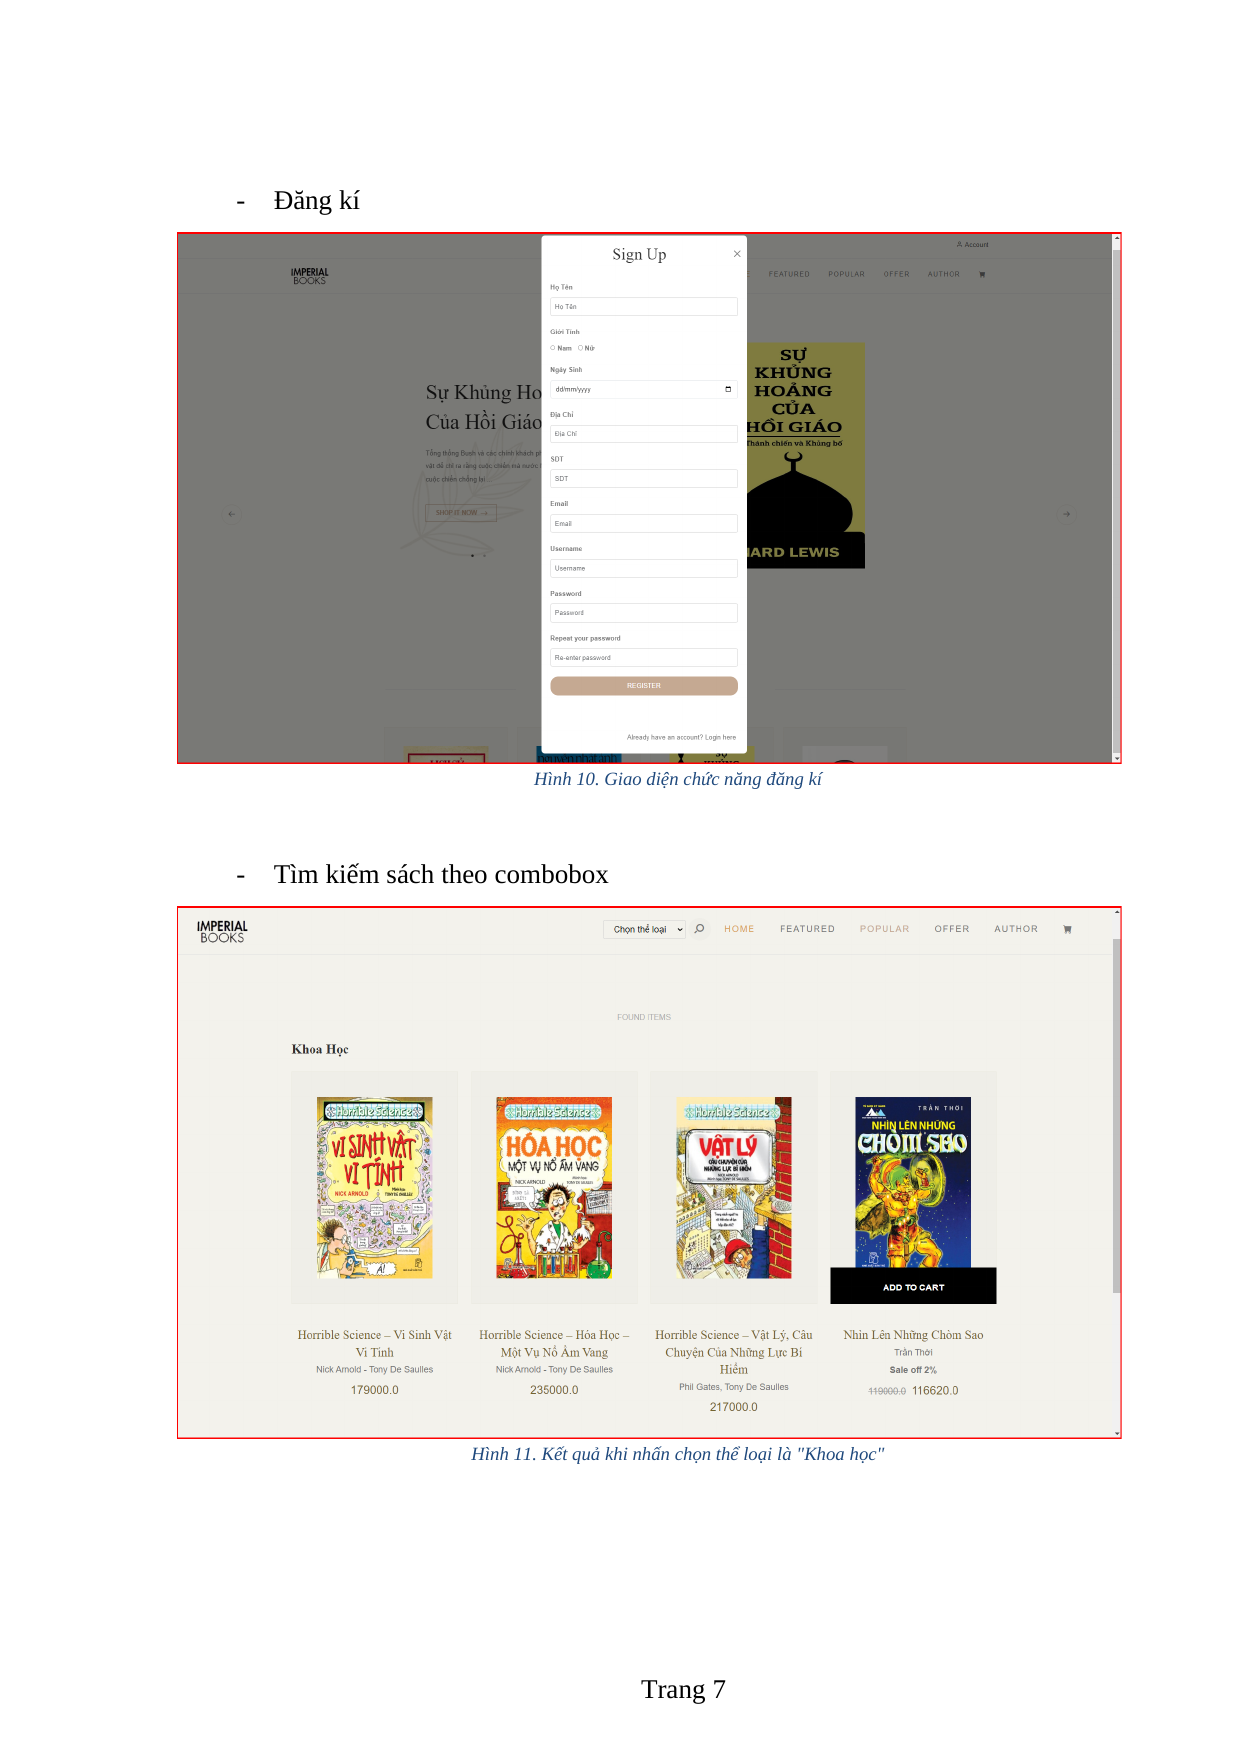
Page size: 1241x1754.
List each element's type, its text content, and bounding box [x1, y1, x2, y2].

list Tìm kiếm sách theo combobox [236, 859, 1122, 890]
list Đăng kí [236, 184, 1122, 215]
picture [177, 232, 1122, 764]
picture [177, 906, 1122, 1439]
